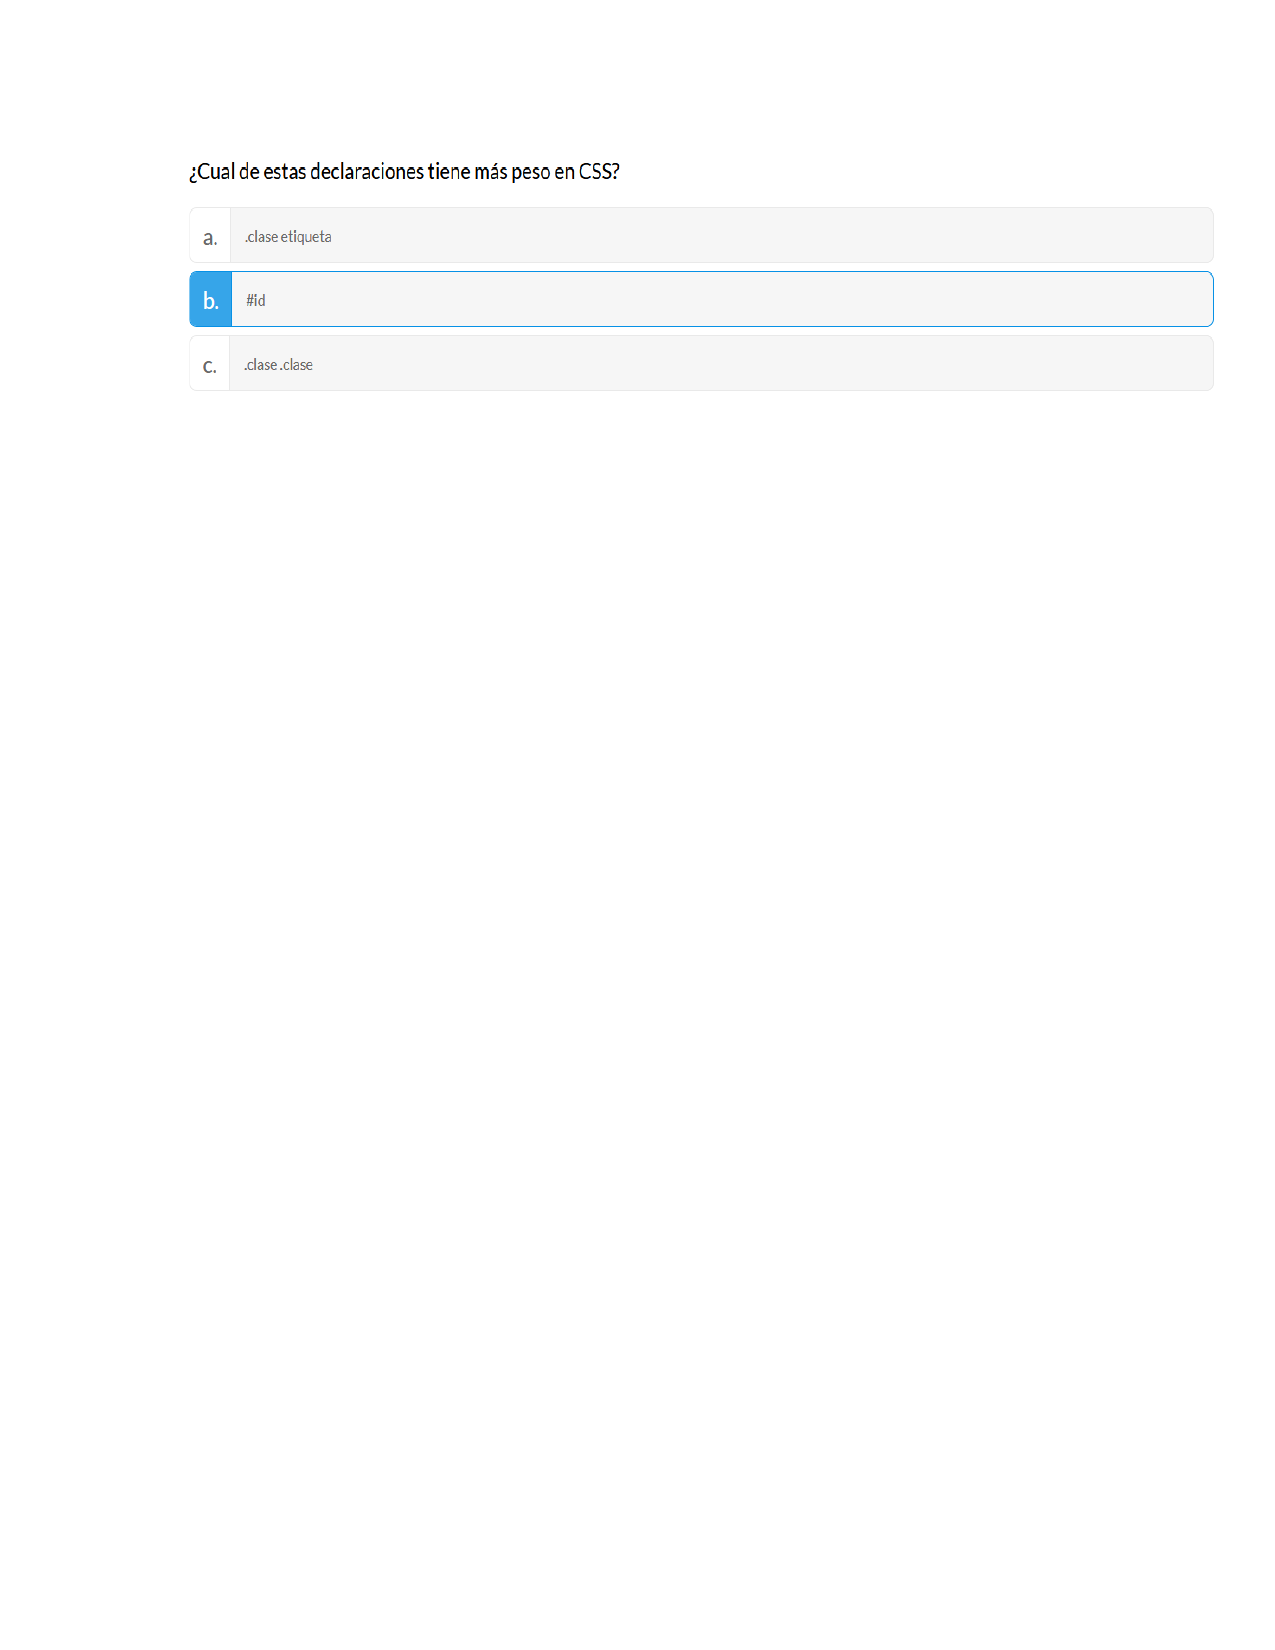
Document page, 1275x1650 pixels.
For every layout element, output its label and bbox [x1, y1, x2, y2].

picture [177, 147, 1228, 403]
